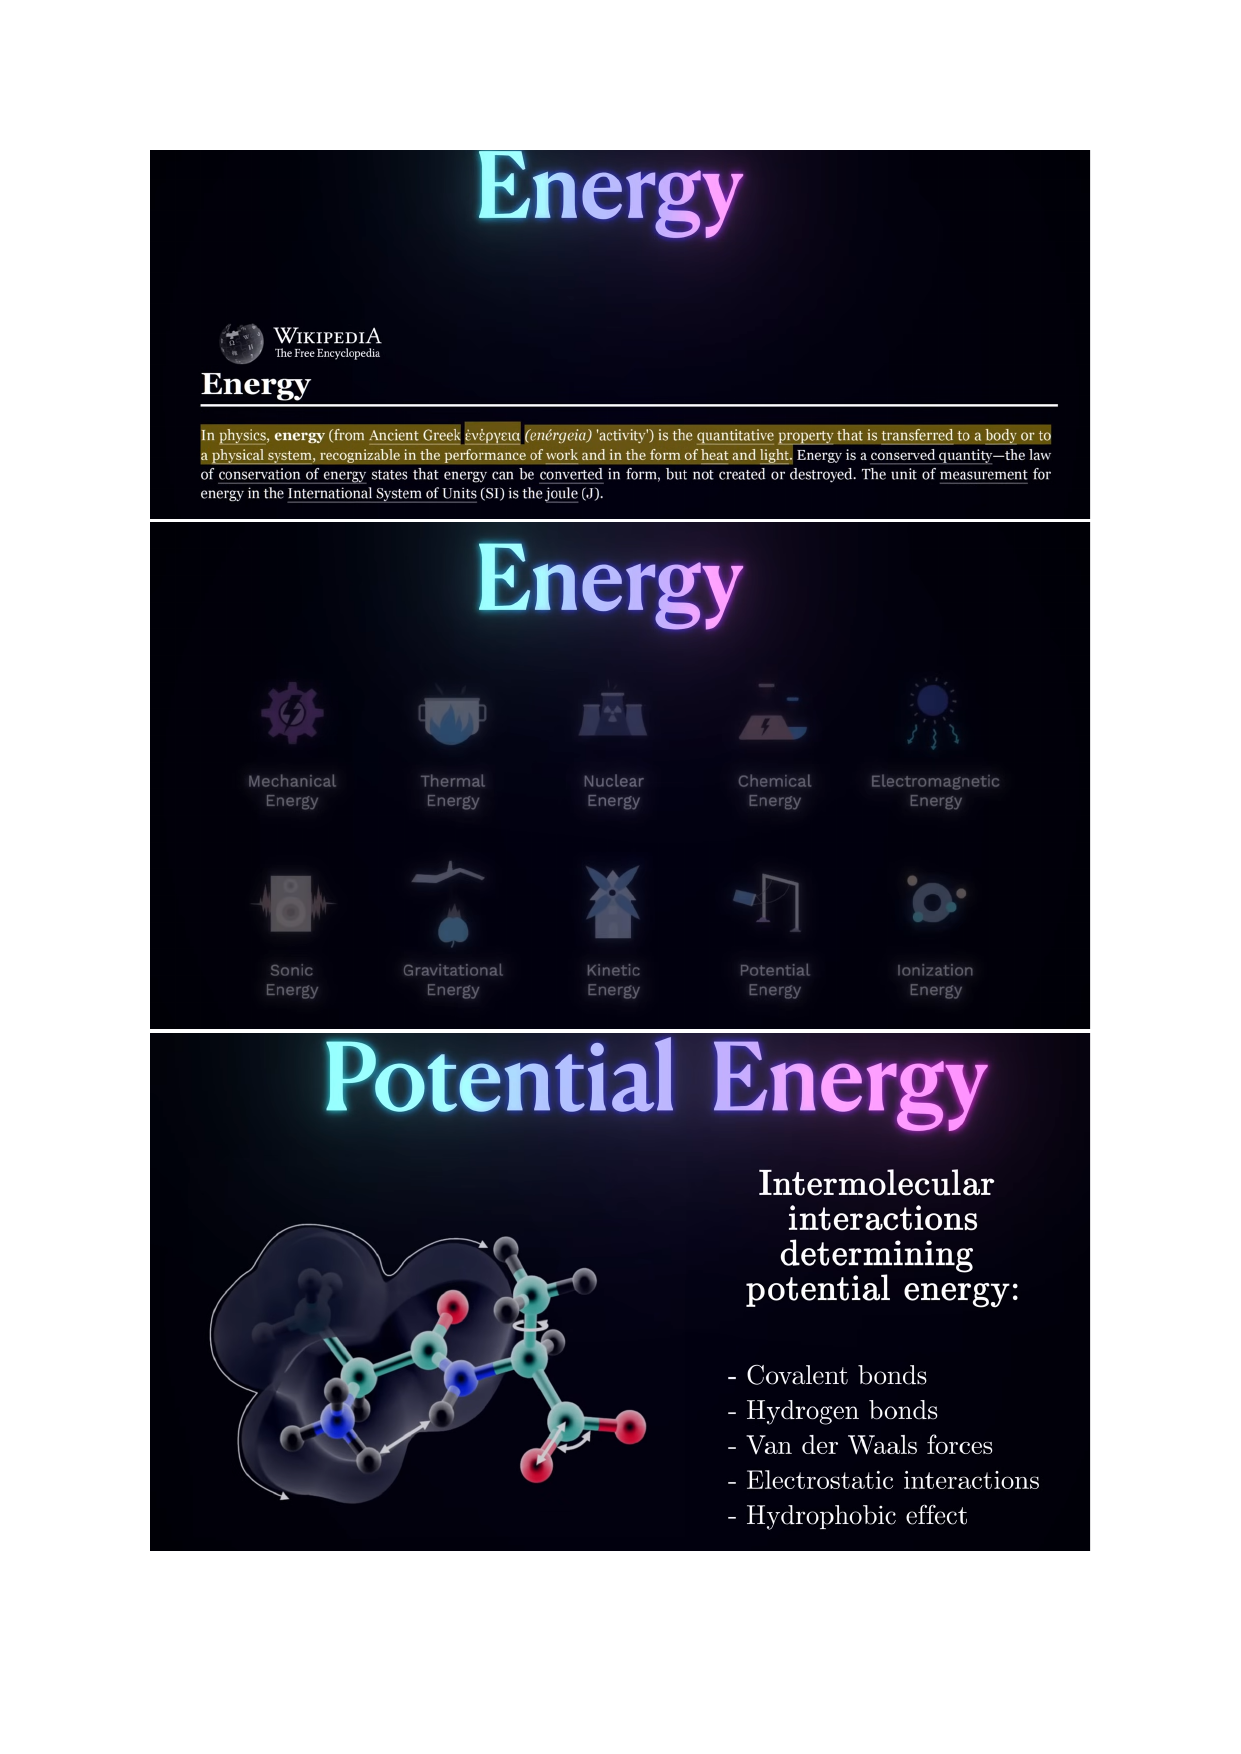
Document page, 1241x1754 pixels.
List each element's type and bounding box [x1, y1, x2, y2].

picture [150, 522, 1091, 1029]
picture [150, 1033, 1091, 1551]
picture [150, 150, 1091, 519]
